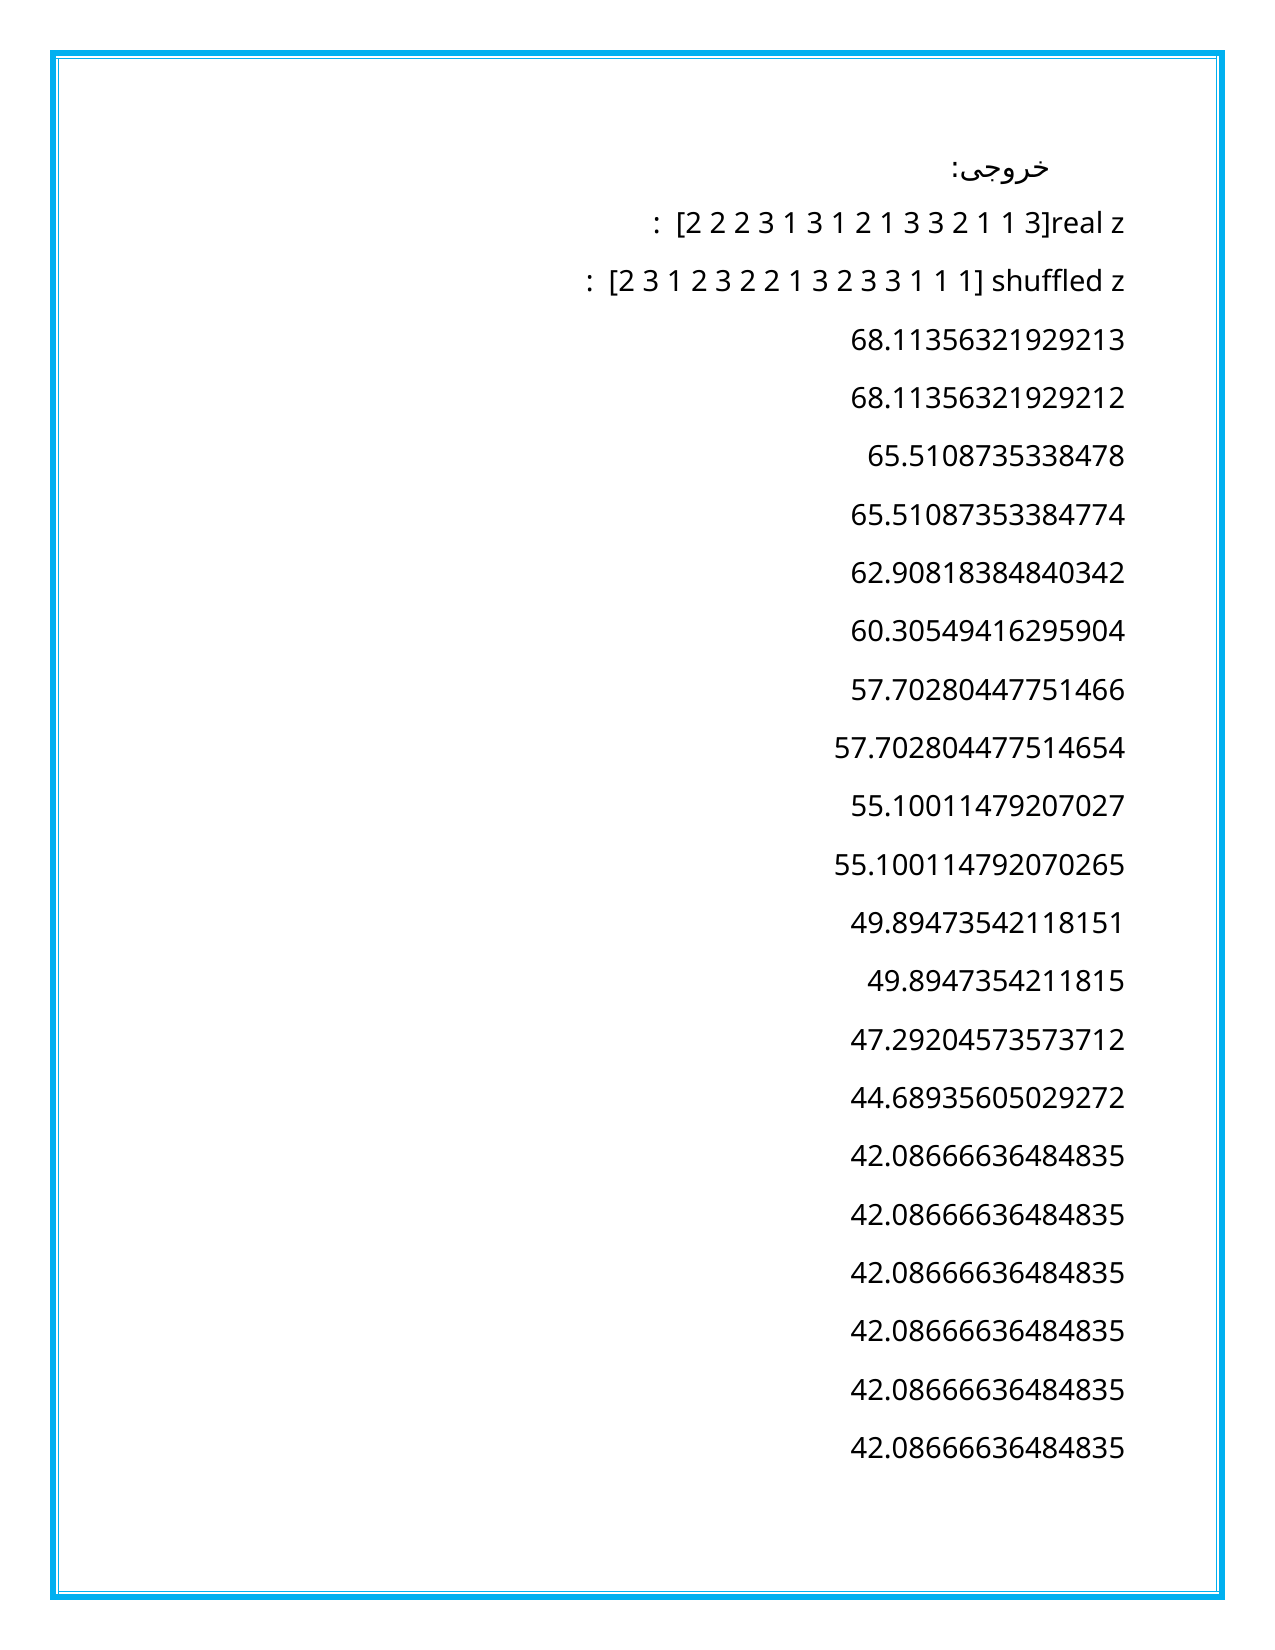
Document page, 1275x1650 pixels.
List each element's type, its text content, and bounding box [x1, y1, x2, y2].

text 57.70280447751466 [150, 669, 1125, 709]
text 65.51087353384774 [150, 494, 1125, 534]
text 47.29204573573712 [150, 1019, 1125, 1059]
text 49.89473542118151 [150, 902, 1125, 942]
text 65.5108735338478 [150, 436, 1125, 475]
text 49.8947354211815 [150, 961, 1125, 1000]
text 42.08666636484835 [150, 1427, 1125, 1467]
text 68.11356321929212 [150, 377, 1125, 417]
text 55.100114792070265 [150, 844, 1125, 884]
text 42.08666636484835 [150, 1369, 1125, 1409]
list خروجی: [150, 150, 1050, 184]
text : [2 3 1 2 3 2 2 1 3 2 3 3 1 1 1] shuffled z [150, 261, 1125, 300]
text 57.702804477514654 [150, 727, 1125, 767]
text 68.11356321929213 [150, 319, 1125, 359]
text 42.08666636484835 [150, 1194, 1125, 1234]
text : [2 2 2 3 1 3 1 2 1 3 3 2 1 1 3]real z [150, 202, 1125, 242]
text 60.30549416295904 [150, 611, 1125, 650]
text 55.10011479207027 [150, 786, 1125, 825]
text 62.90818384840342 [150, 552, 1125, 592]
text 42.08666636484835 [150, 1136, 1125, 1175]
text 42.08666636484835 [150, 1311, 1125, 1350]
text 42.08666636484835 [150, 1252, 1125, 1292]
text 44.68935605029272 [150, 1077, 1125, 1117]
